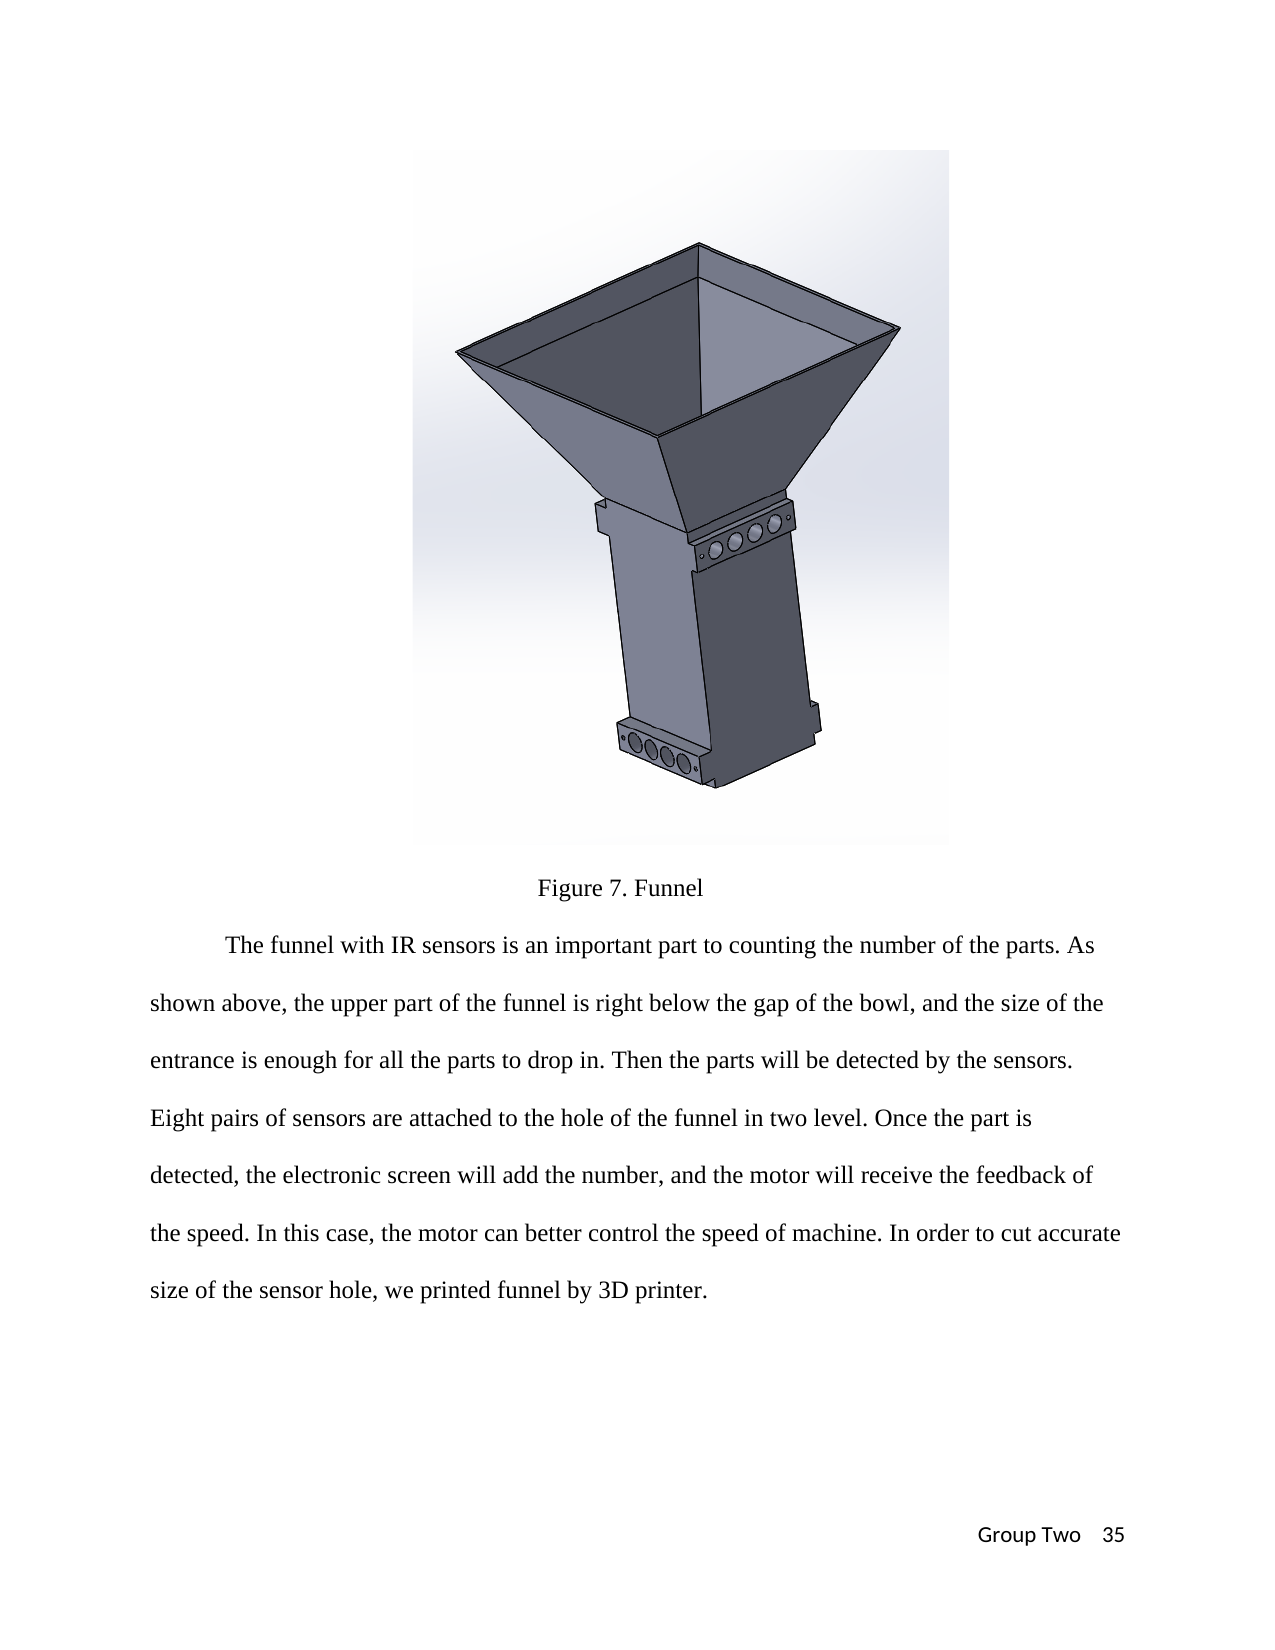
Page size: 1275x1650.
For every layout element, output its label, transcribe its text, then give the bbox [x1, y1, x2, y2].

text Figure 7. Funnel [150, 873, 1125, 902]
text The funnel with IR sensors is an important part to counting the number of the parts. As shown above, the upper part of the funnel is right below the gap of the bowl, and the size of the entrance is enough for all the parts to drop in. Then the parts will be detected by the sensors. Eight pairs of sensors are attached to the hole of the funnel in two level. Once the part is detected, the electronic screen will add the number, and the motor will receive the feedback of the speed. In this case, the motor can better control the speed of machine. In order to cut accurate size of the sensor hole, we printed funnel by 3D printer. [150, 930, 1125, 1304]
picture [412, 150, 950, 845]
